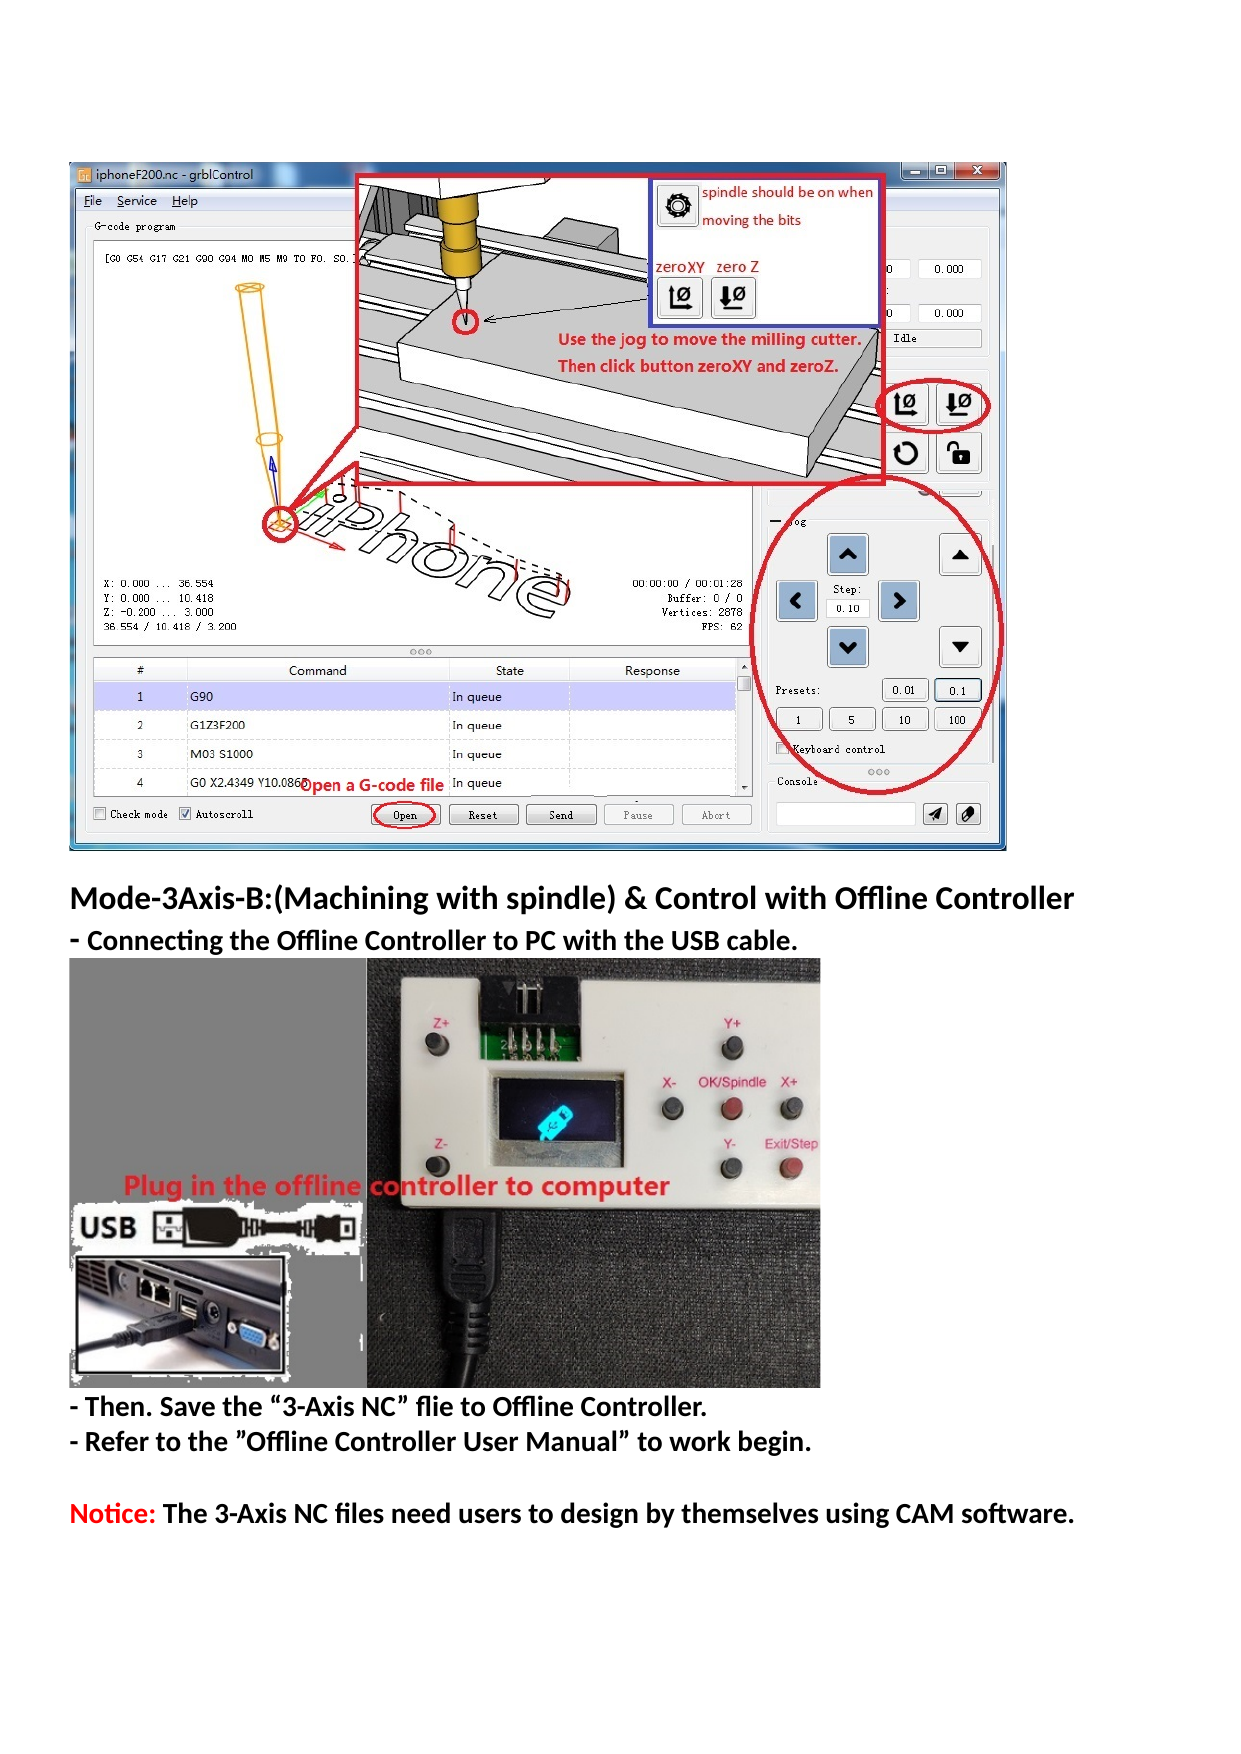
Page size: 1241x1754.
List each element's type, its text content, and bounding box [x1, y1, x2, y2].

text Mode-3Axis-B:(Machining with spindle) & Control with Offline Controller [69, 877, 1177, 918]
picture [69, 162, 1007, 852]
picture [69, 958, 821, 1388]
text - Refer to the ”Offline Controller User Manual” to work begin. [69, 1423, 1177, 1459]
text Notice: The 3-Axis NC files need users to design by themselves using CAM software. [69, 1495, 1177, 1530]
text - Connecting the Offline Controller to PC with the USB cable. [69, 918, 1177, 958]
text - Then. Save the “3-Axis NC” flie to Offline Controller. [69, 1388, 1177, 1423]
